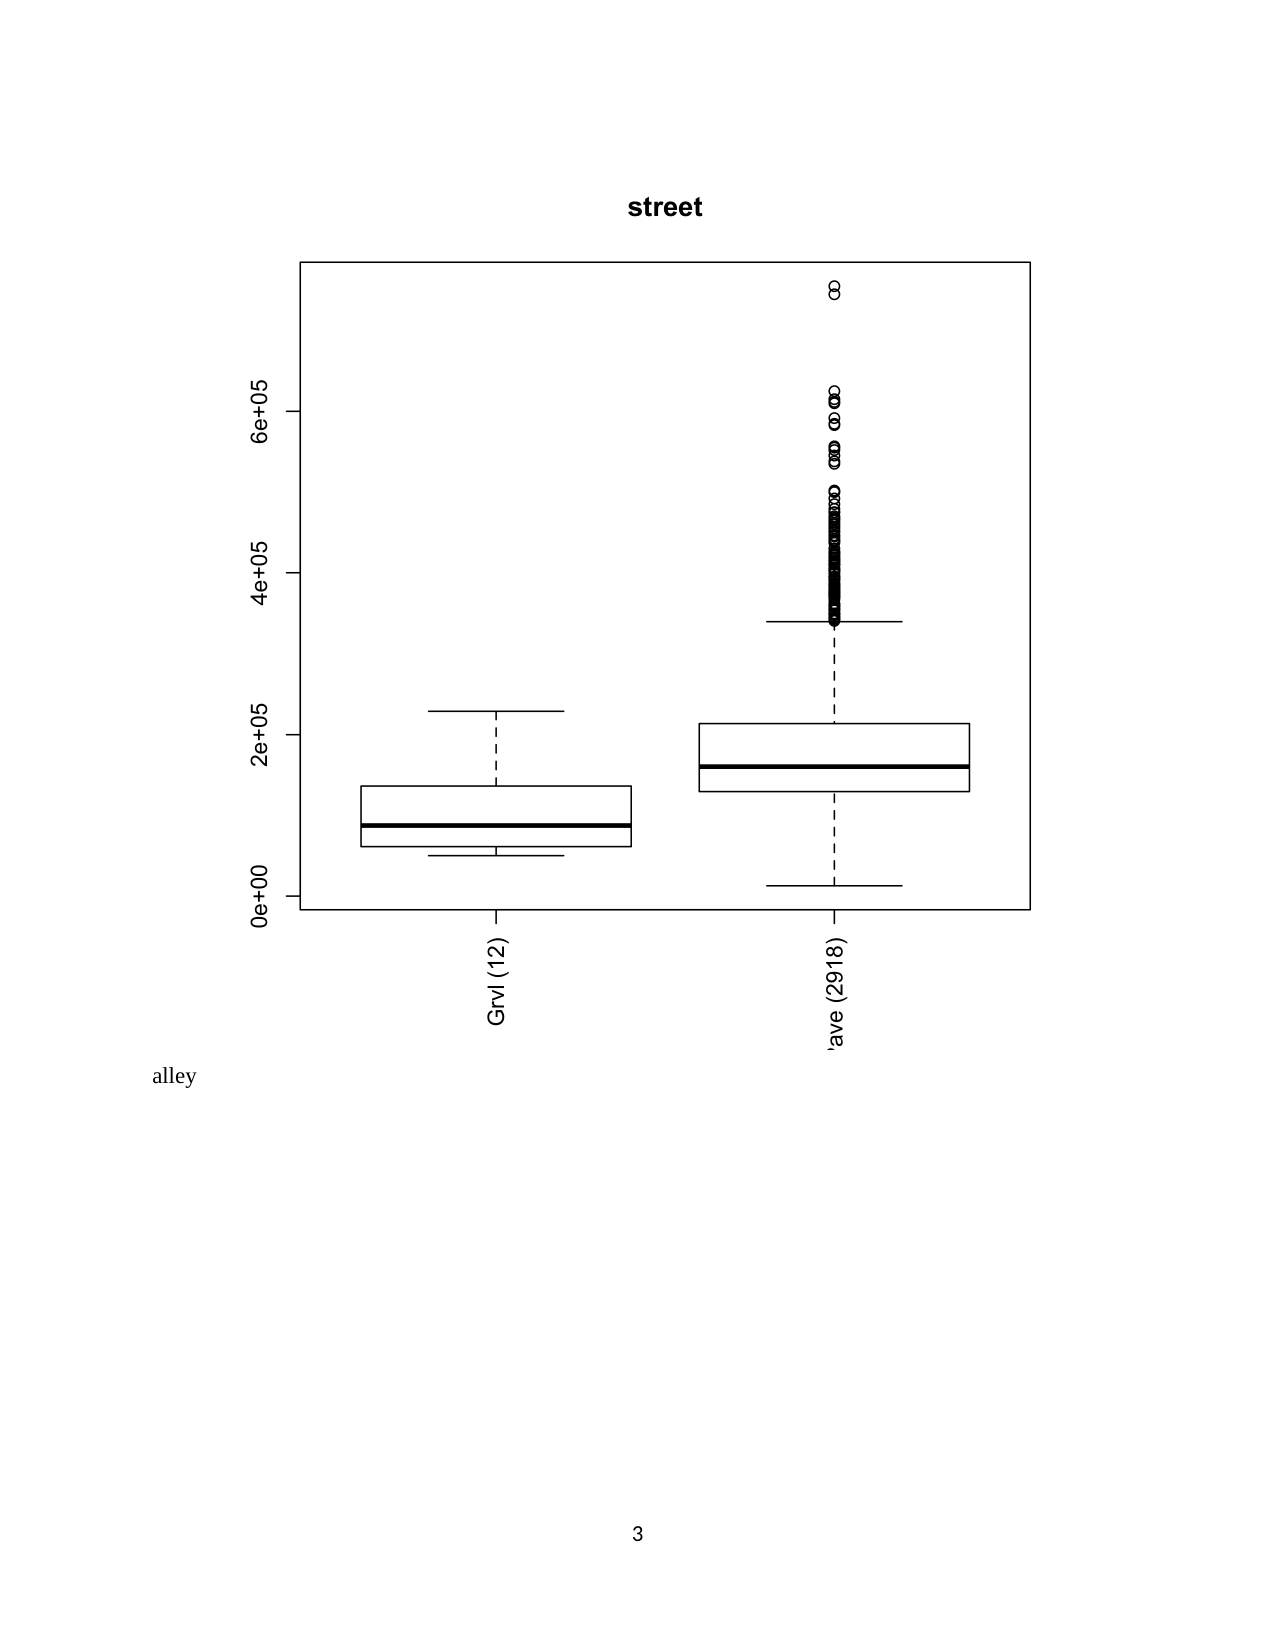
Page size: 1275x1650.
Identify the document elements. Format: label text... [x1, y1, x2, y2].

text alley [152, 1063, 1123, 1089]
picture [187, 150, 1088, 1050]
